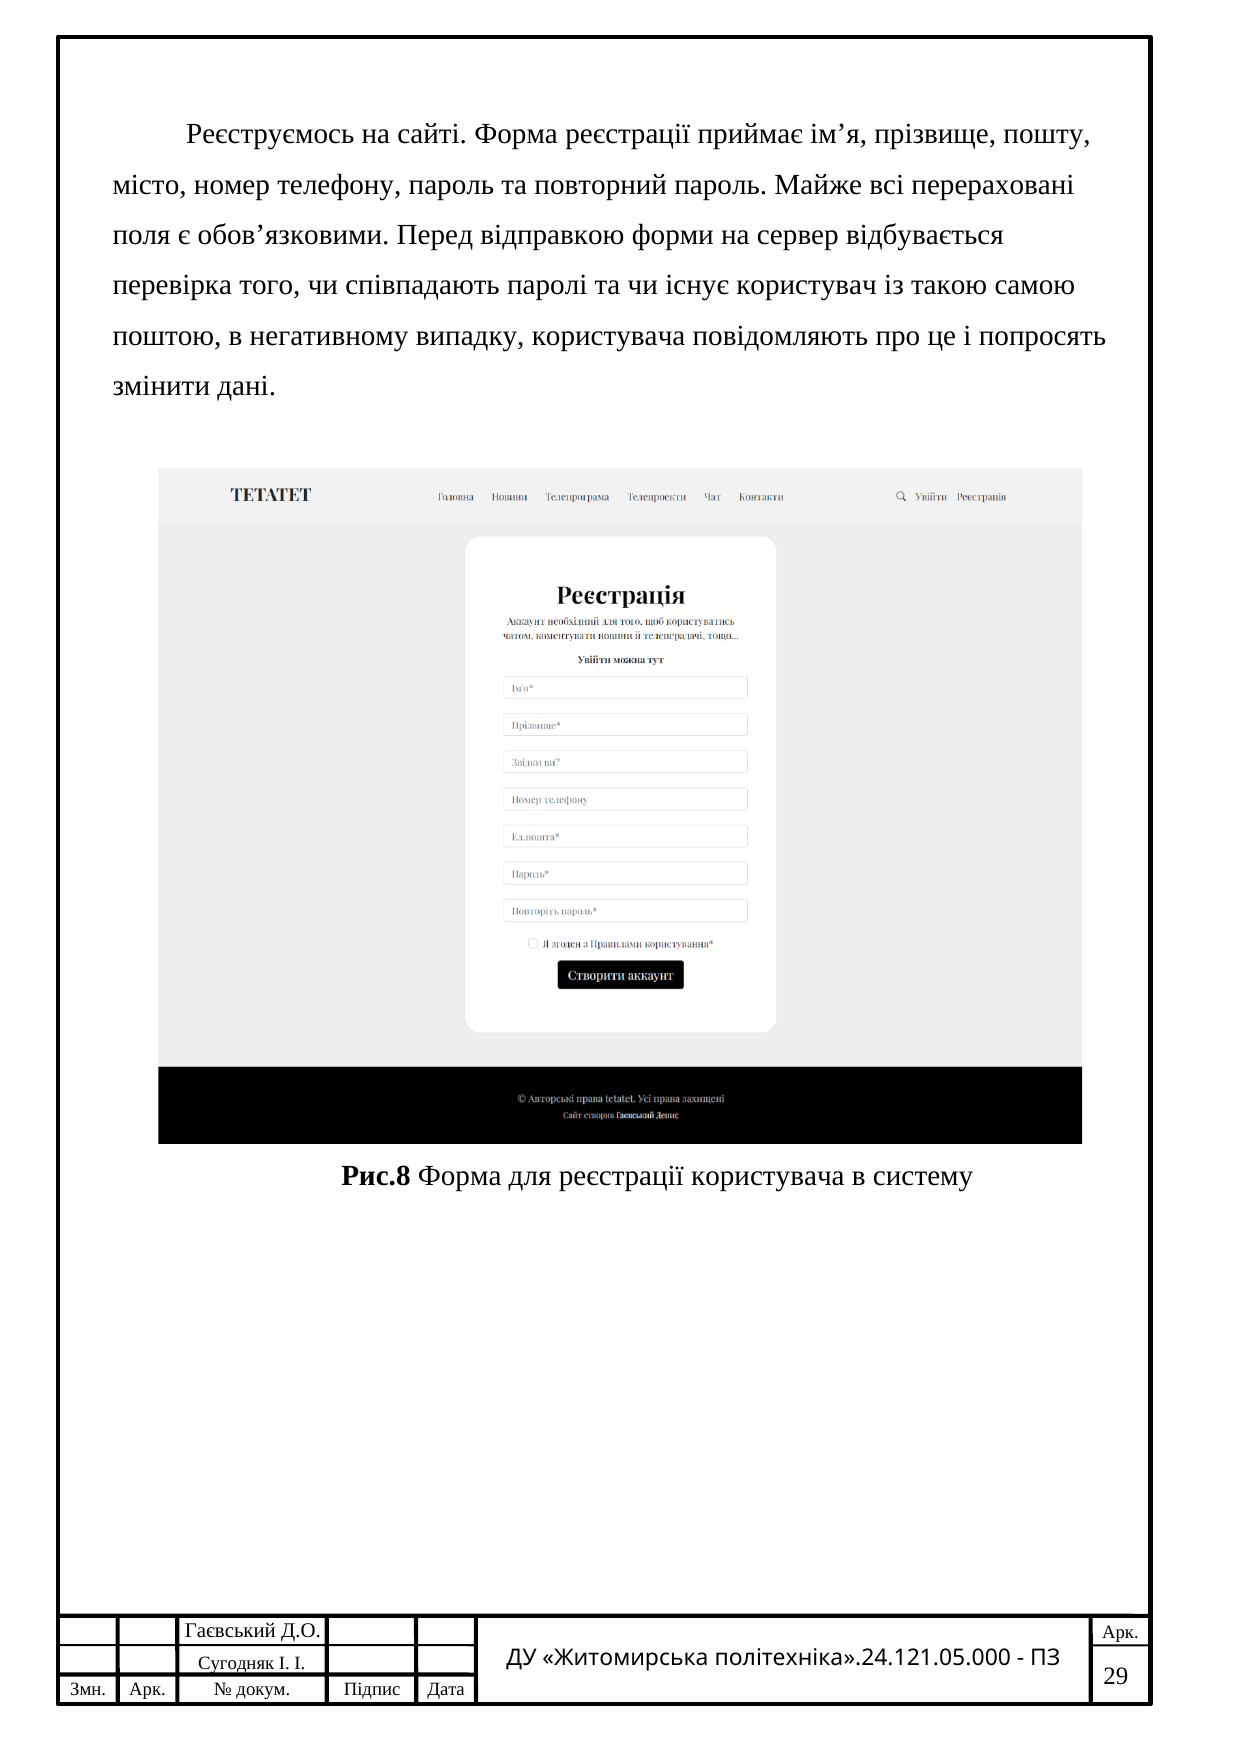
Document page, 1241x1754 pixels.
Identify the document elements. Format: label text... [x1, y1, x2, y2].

picture [158, 468, 1083, 1144]
text Рис.8 Форма для реєстрації користувача в систему [186, 1158, 1128, 1191]
text Реєструємось на сайті. Форма реєстрації приймає ім’я, прізвище, пошту, місто, номер телефону, пароль та повторний пароль. Майже всі перераховані поля є обов’язковими. Перед відправкою форми на сервер відбувається перевірка того, чи співпадають паролі та чи існує користувач із такою самою поштою, в негативному випадку, користувача повідомляють про це і попросять змінити дані. [112, 117, 1128, 402]
